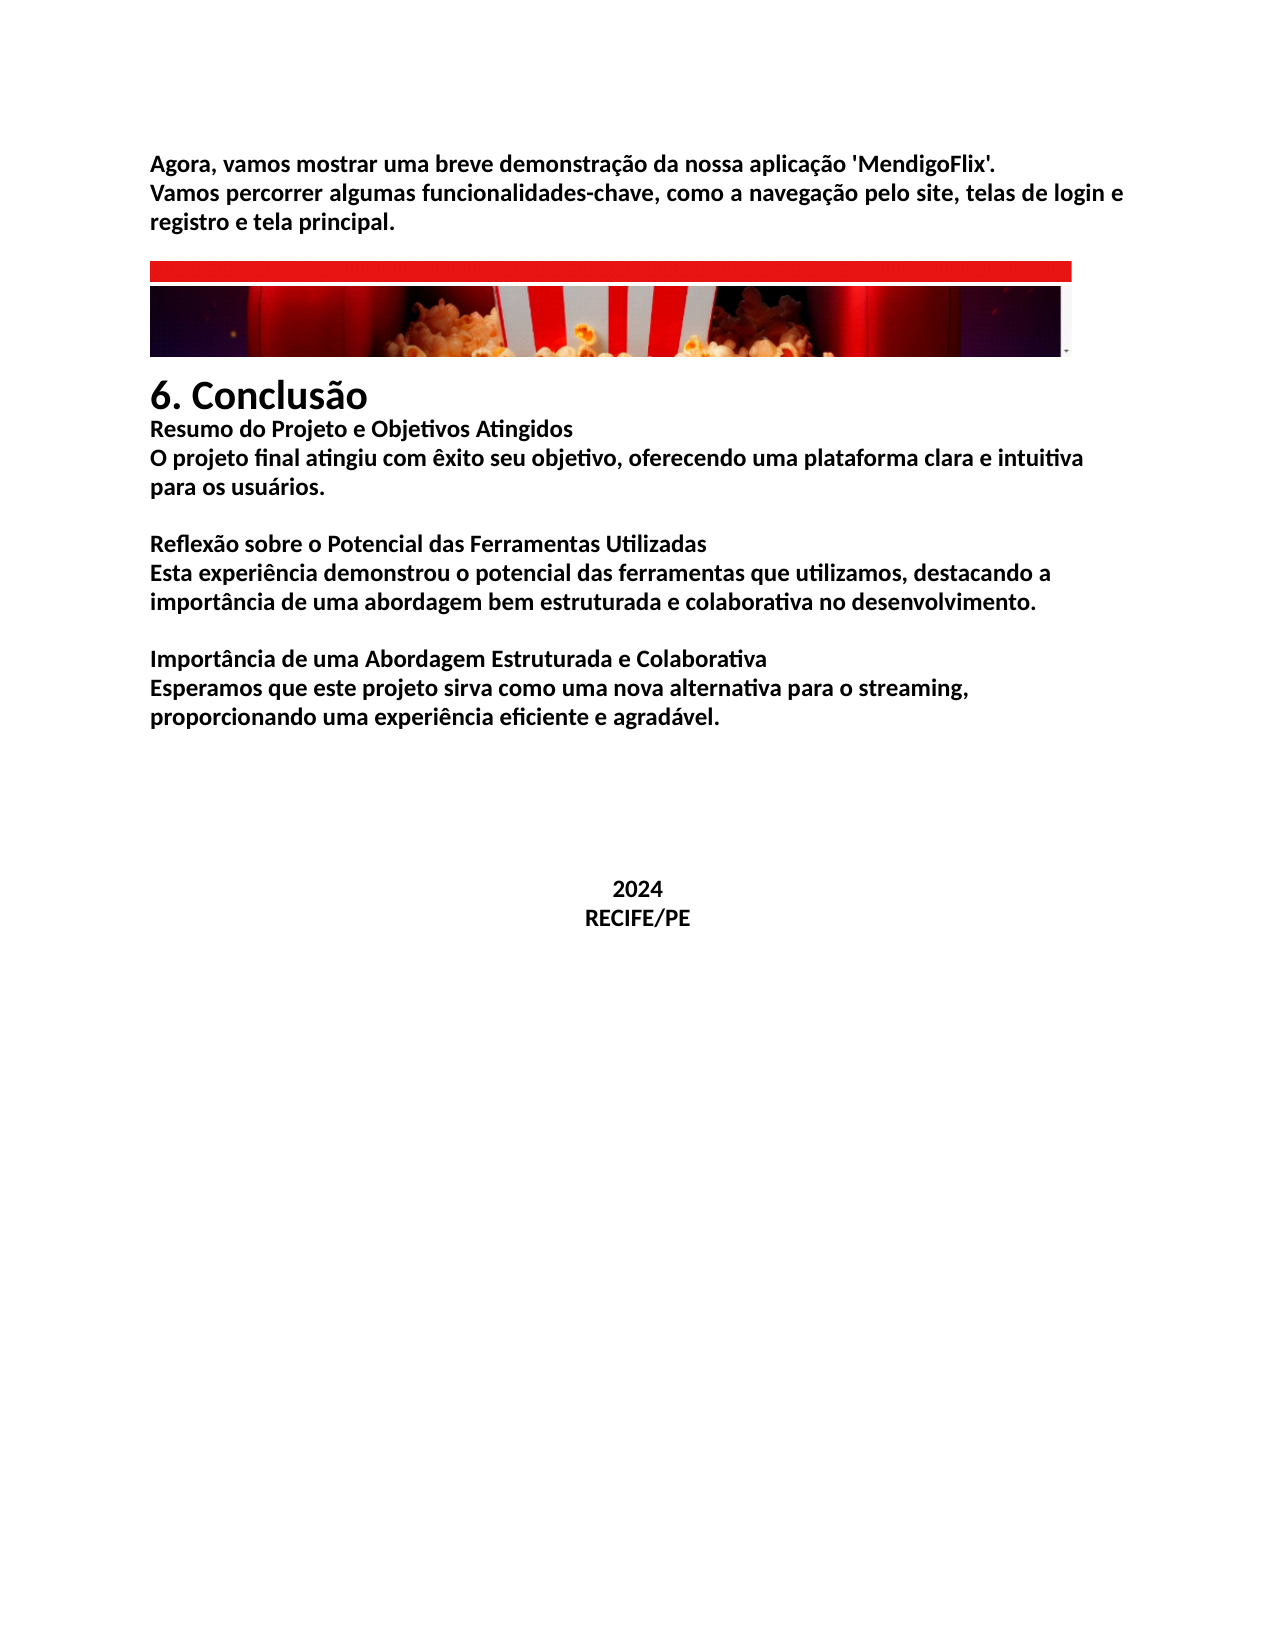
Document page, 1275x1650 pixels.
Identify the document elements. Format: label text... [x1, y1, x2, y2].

text Agora, vamos mostrar uma breve demonstração da nossa aplicação 'MendigoFlix'. [150, 150, 1125, 179]
text Esta experiência demonstrou o potencial das ferramentas que utilizamos, destacando a importância de uma abordagem bem estruturada e colaborativa no desenvolvimento. [150, 559, 1125, 616]
text RECIFE/PE [150, 904, 1125, 932]
text Reflexão sobre o Potencial das Ferramentas Utilizadas [150, 530, 1125, 559]
text O projeto final atingiu com êxito seu objetivo, oferecendo uma plataforma clara e intuitiva para os usuários. [150, 444, 1125, 501]
text 2024 [150, 875, 1125, 904]
text 6. Conclusão [150, 386, 1125, 415]
text Esperamos que este projeto sirva como uma nova alternativa para o streaming, proporcionando uma experiência eficiente e agradável. [150, 674, 1125, 731]
text Importância de uma Abordagem Estruturada e Colaborativa [150, 645, 1125, 674]
text Vamos percorrer algumas funcionalidades-chave, como a navegação pelo site, telas de login e registro e tela principal. [150, 179, 1125, 236]
text Resumo do Projeto e Objetivos Atingidos [150, 415, 1125, 444]
